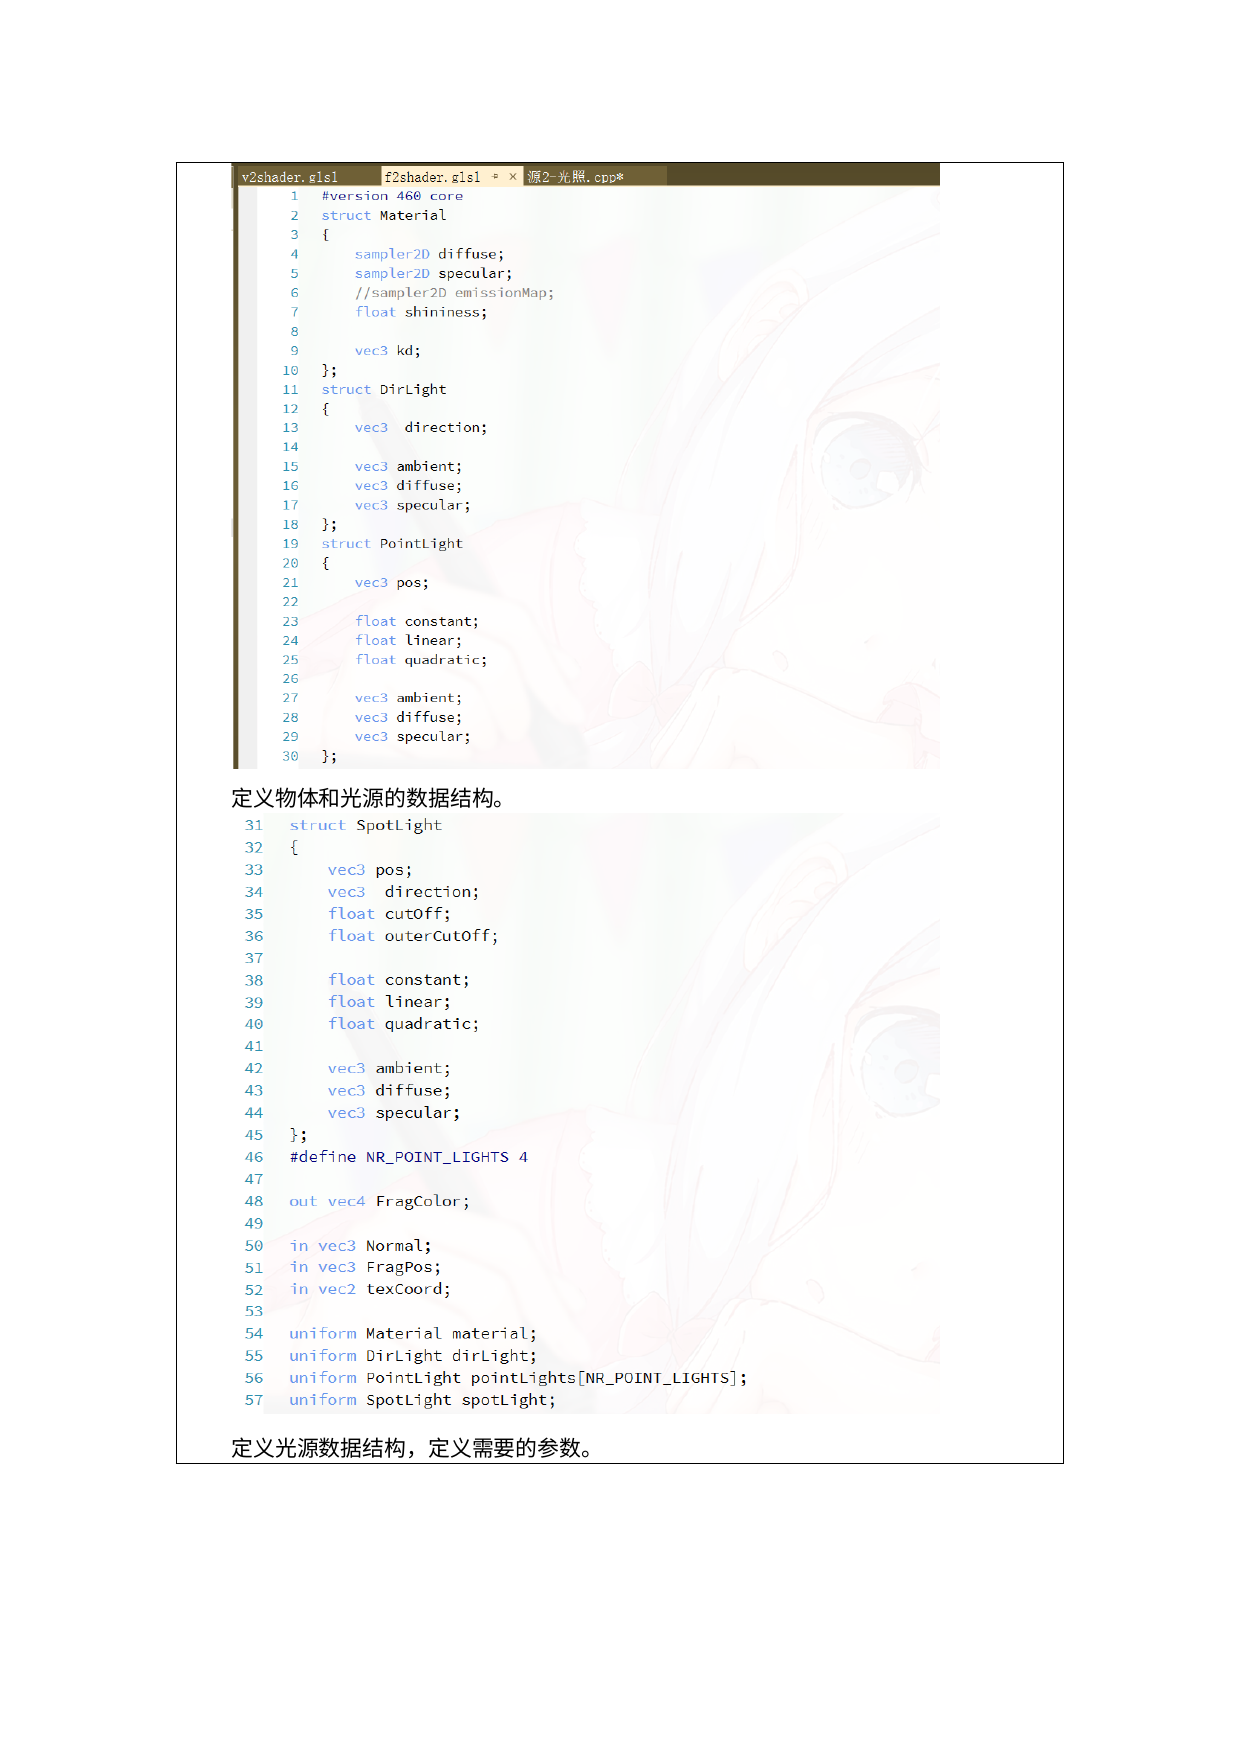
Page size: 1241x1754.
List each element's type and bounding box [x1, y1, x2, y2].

picture [231, 813, 940, 1414]
picture [231, 163, 940, 769]
table_cell [177, 163, 1063, 1463]
